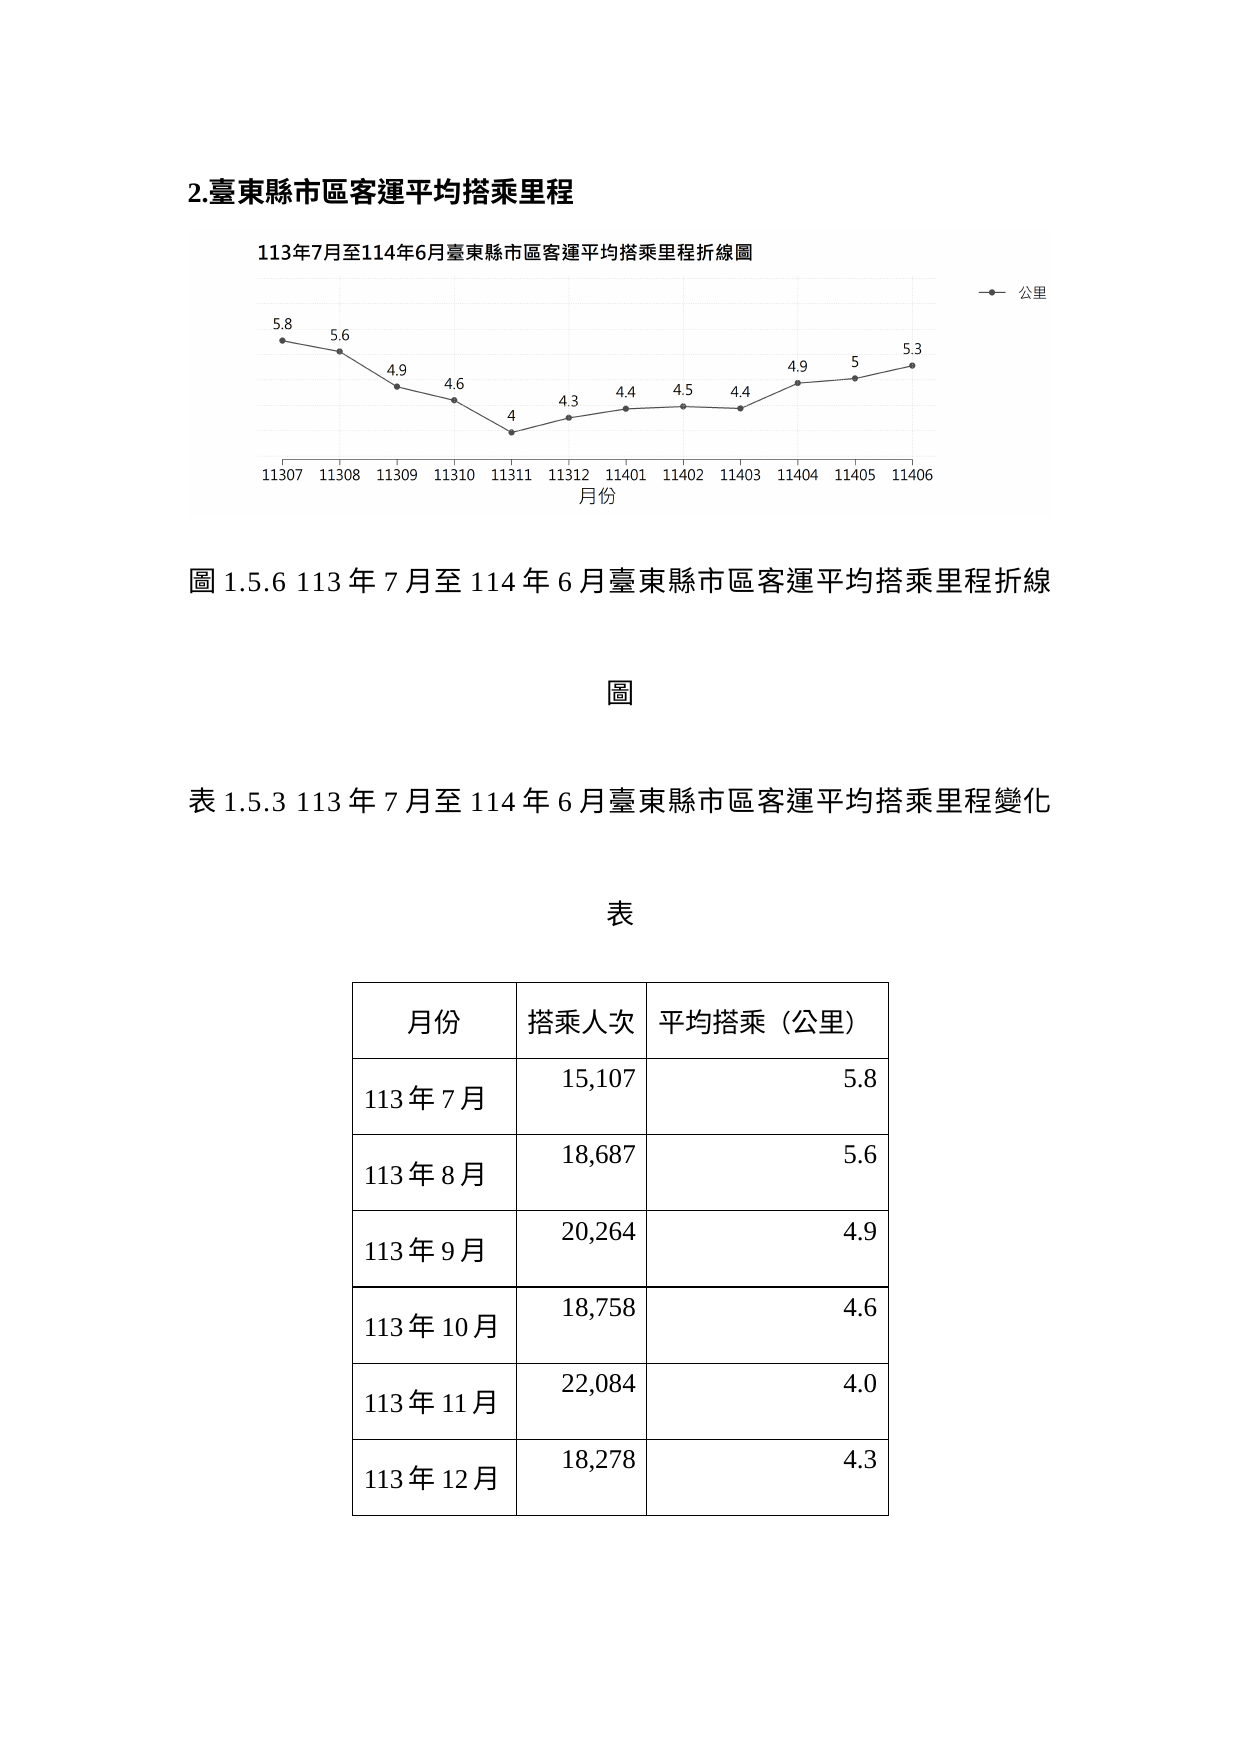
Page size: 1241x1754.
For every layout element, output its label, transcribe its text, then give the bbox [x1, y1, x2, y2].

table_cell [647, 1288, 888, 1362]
text 圖1.5.6 113年7月至114年6月臺東縣市區客運平均搭乘里程折線圖 [187, 542, 1053, 729]
text 表1.5.3 113年7月至114年6月臺東縣市區客運平均搭乘里程變化表 [187, 762, 1053, 949]
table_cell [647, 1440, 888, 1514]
list 2.臺東縣市區客運平均搭乘里程 [187, 169, 1053, 210]
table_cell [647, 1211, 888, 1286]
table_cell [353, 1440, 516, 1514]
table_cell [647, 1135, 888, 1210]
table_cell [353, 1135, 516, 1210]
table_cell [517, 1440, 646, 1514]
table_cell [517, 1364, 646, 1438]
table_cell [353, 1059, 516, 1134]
picture [188, 229, 1053, 517]
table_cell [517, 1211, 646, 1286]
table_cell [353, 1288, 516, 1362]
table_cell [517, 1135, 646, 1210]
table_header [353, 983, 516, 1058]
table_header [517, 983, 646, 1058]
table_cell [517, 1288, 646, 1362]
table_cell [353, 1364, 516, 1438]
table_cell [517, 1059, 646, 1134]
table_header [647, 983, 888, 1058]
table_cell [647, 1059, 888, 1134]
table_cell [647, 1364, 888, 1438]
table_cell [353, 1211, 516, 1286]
